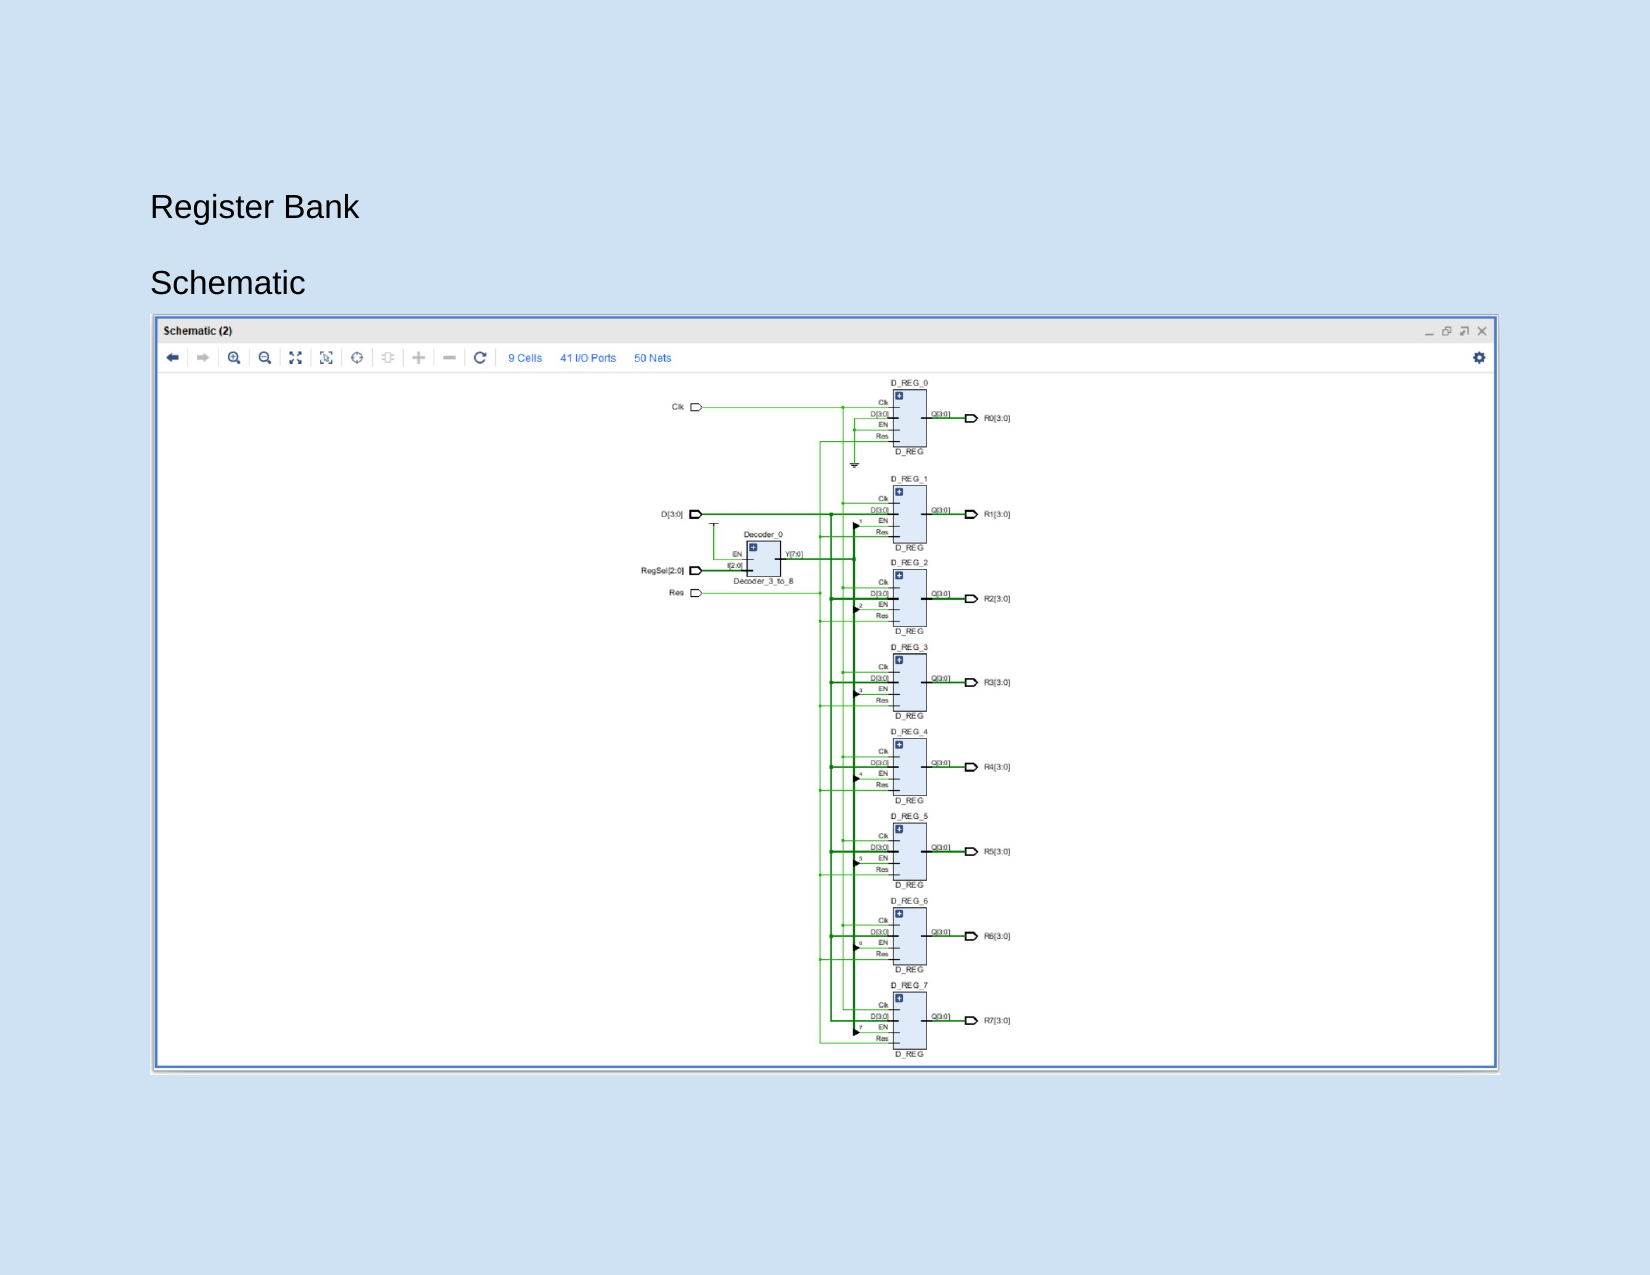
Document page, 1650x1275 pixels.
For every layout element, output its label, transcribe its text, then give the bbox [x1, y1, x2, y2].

subtitle Register Bank [150, 187, 1500, 226]
subtitle Schematic [150, 263, 1500, 302]
picture [150, 314, 1500, 1075]
